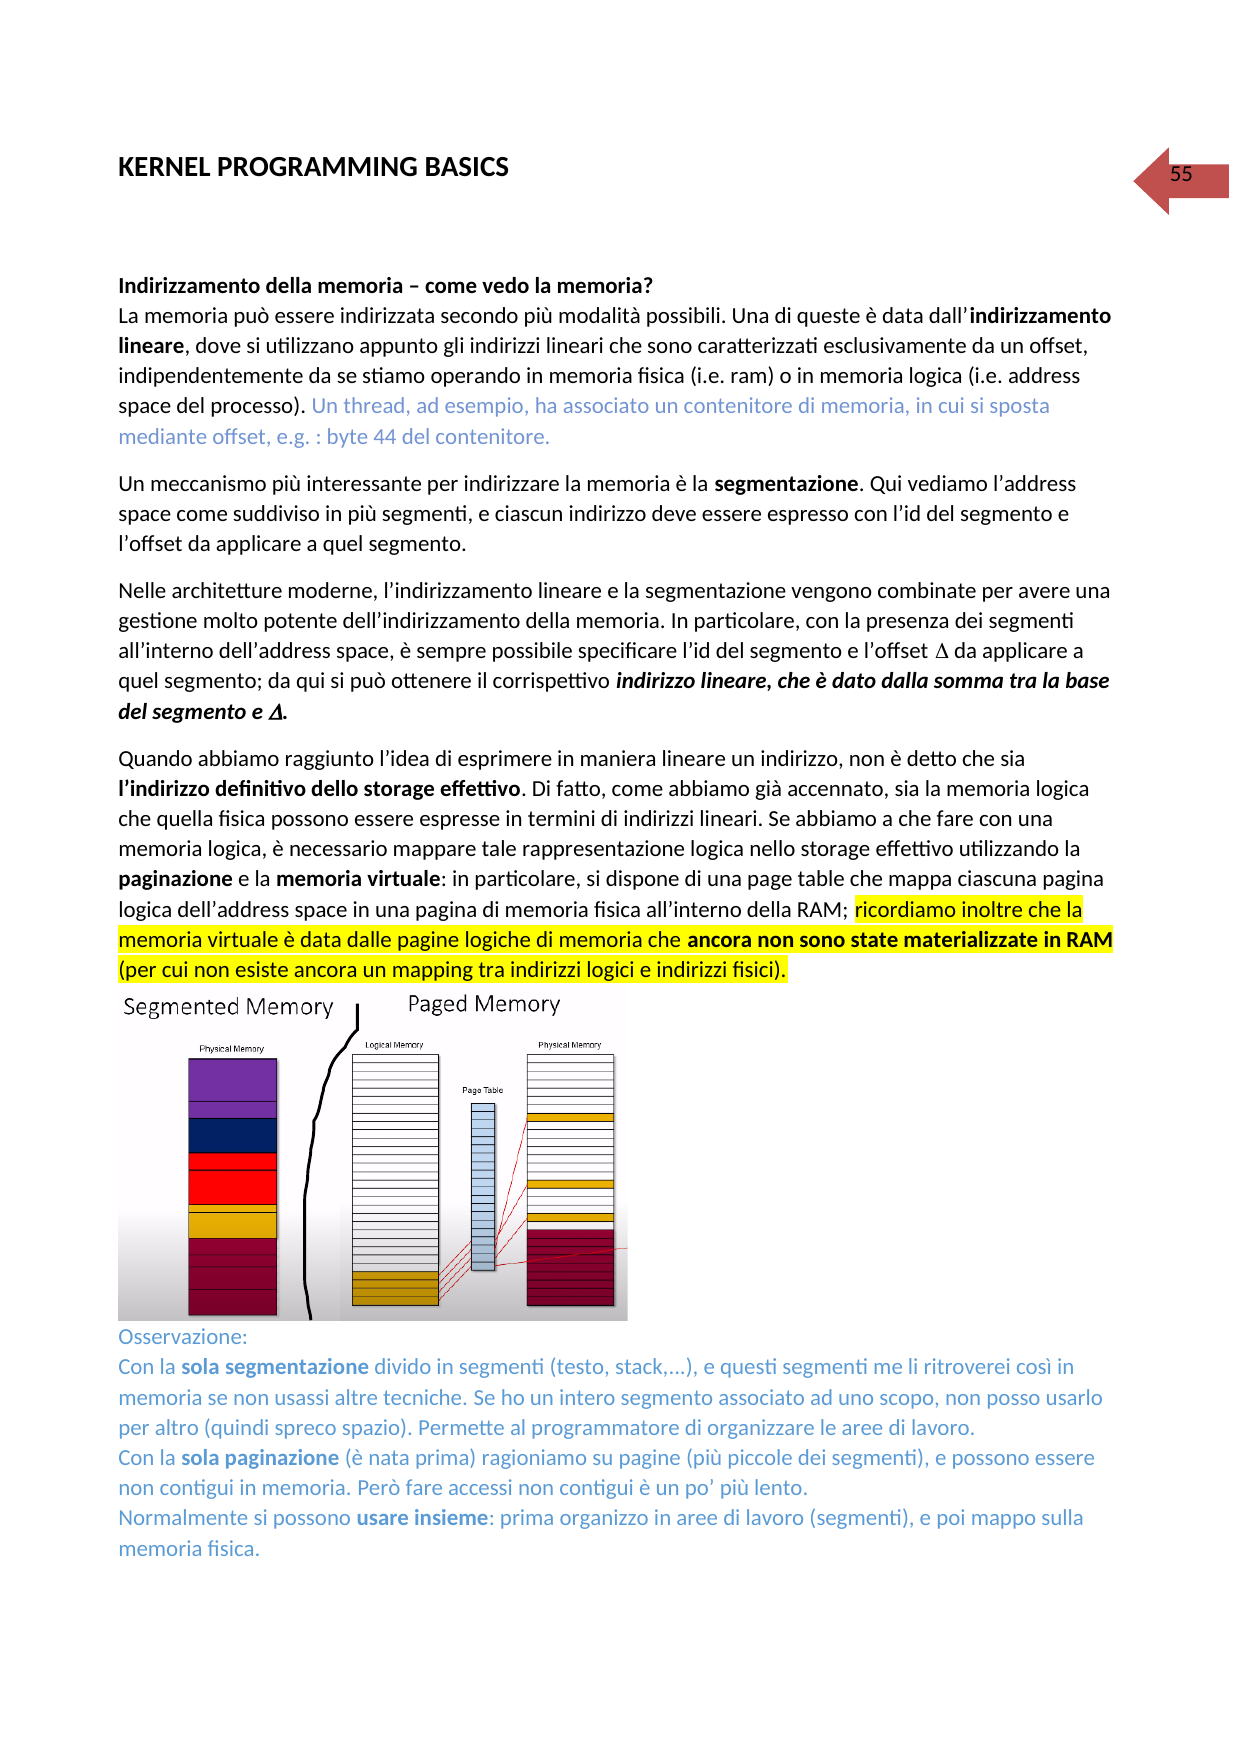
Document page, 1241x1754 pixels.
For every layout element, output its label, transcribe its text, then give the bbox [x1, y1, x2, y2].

text Un meccanismo più interessante per indirizzare la memoria è la segmentazione. Qui vediamo l’address space come suddiviso in più segmenti, e ciascun indirizzo deve essere espresso con l’id del segmento e l’offset da applicare a quel segmento. [118, 469, 1122, 557]
text KERNEL PROGRAMMING BASICS Abbiamo visto che il comando cpuid manda la pipeline in squash, scopriremo che è possibile risolverlo! [118, 148, 1122, 252]
text Nelle architetture moderne, l’indirizzamento lineare e la segmentazione vengono combinate per avere una gestione molto potente dell’indirizzamento della memoria. In particolare, con la presenza dei segmenti all’interno dell’address space, è sempre possibile specificare l’id del segmento e l’offset D da applicare a quel segmento; da qui si può ottenere il corrispettivo indirizzo lineare, che è dato dalla somma tra la base del segmento e D. [118, 576, 1122, 725]
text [118, 744, 1122, 1622]
picture [118, 985, 628, 1321]
text Indirizzamento della memoria – come vedo la memoria? La memoria può essere indirizzata secondo più modalità possibili. Una di queste è data dall’indirizzamento lineare, dove si utilizzano appunto gli indirizzi lineari che sono caratterizzati esclusivamente da un offset, indipendentemente da se stiamo operando in memoria fisica (i.e. ram) o in memoria logica (i.e. address space del processo). Un thread, ad esempio, ha associato un contenitore di memoria, in cui si sposta mediante offset, e.g. : byte 44 del contenitore. [118, 271, 1122, 450]
